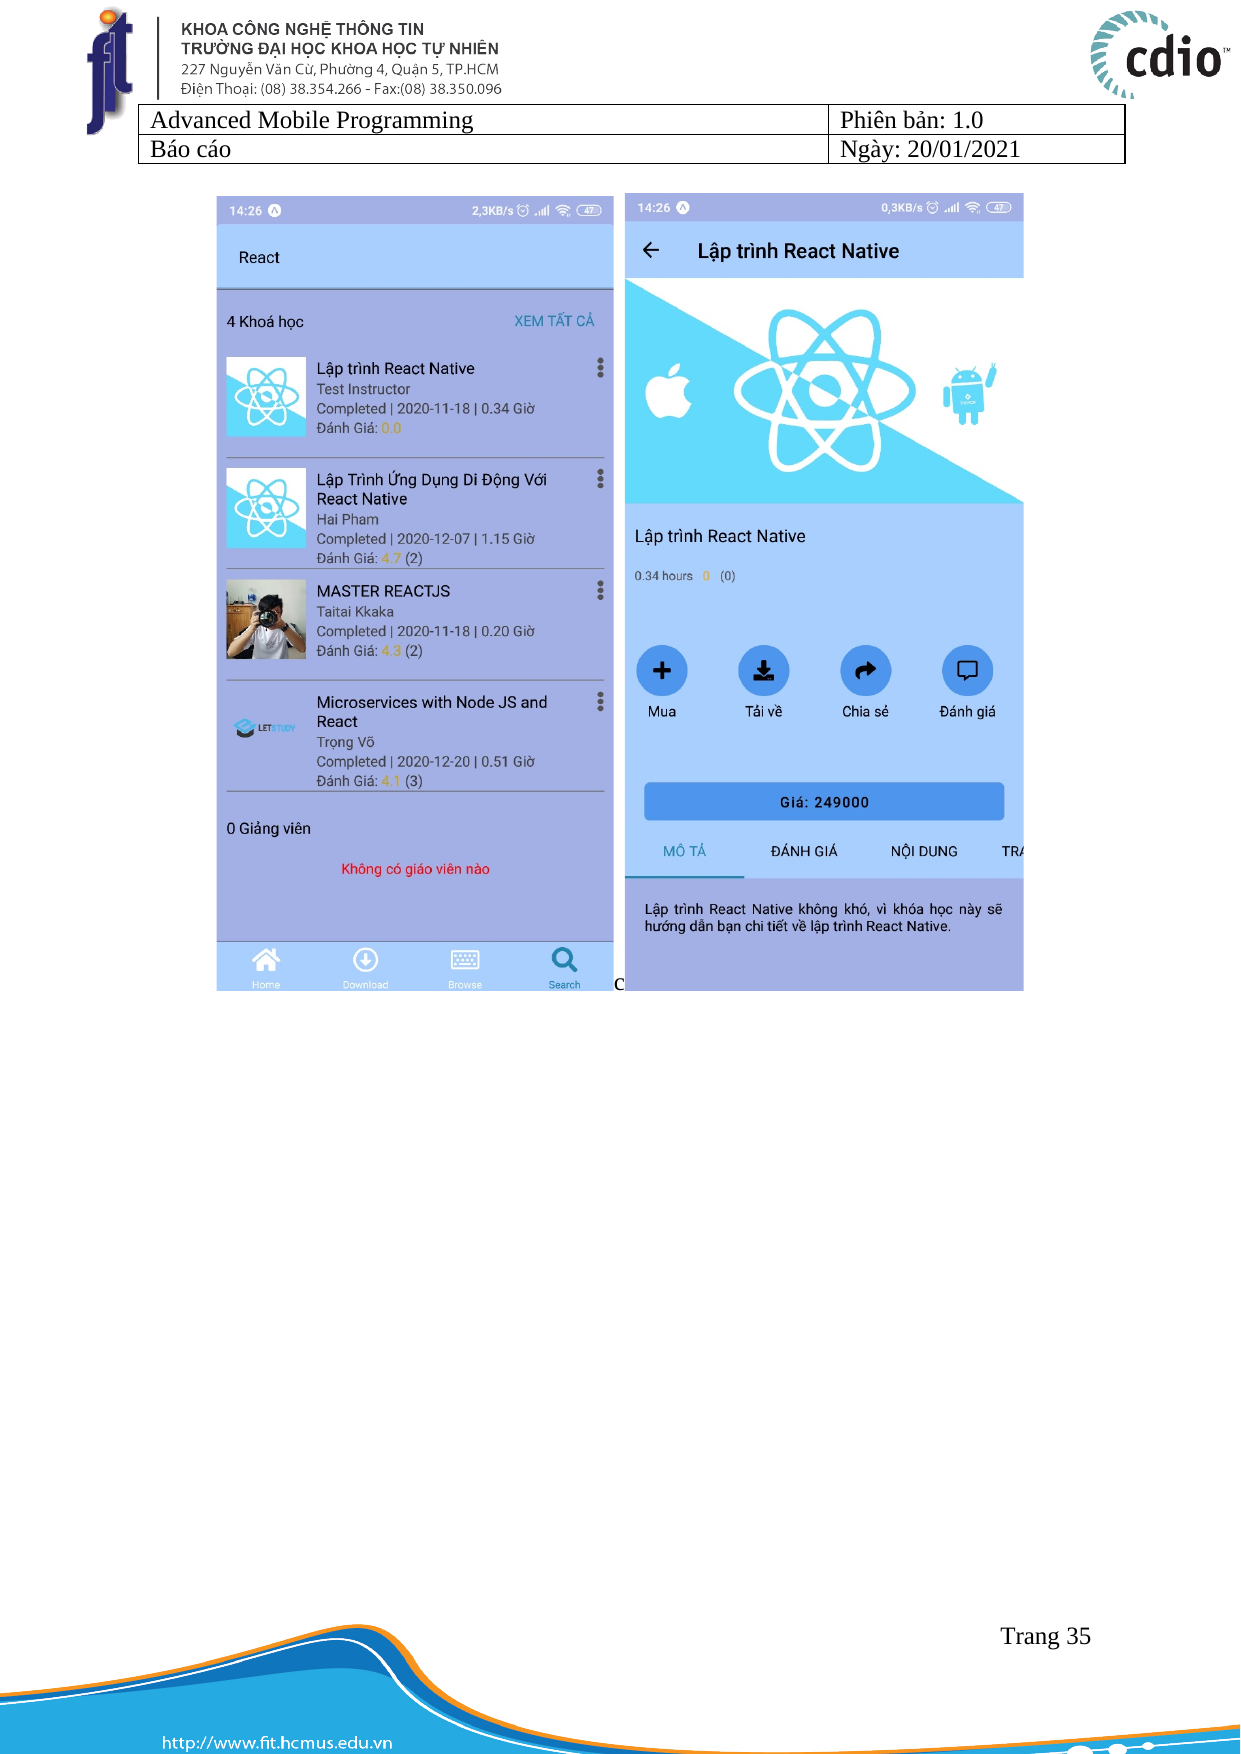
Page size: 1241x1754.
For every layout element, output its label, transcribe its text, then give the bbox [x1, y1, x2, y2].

picture [624, 193, 1024, 991]
picture [829, 105, 1124, 134]
picture [63, 0, 1241, 159]
picture [139, 105, 828, 134]
picture [216, 196, 614, 991]
picture [0, 1621, 1241, 1754]
picture [139, 135, 828, 159]
picture [829, 135, 1124, 159]
